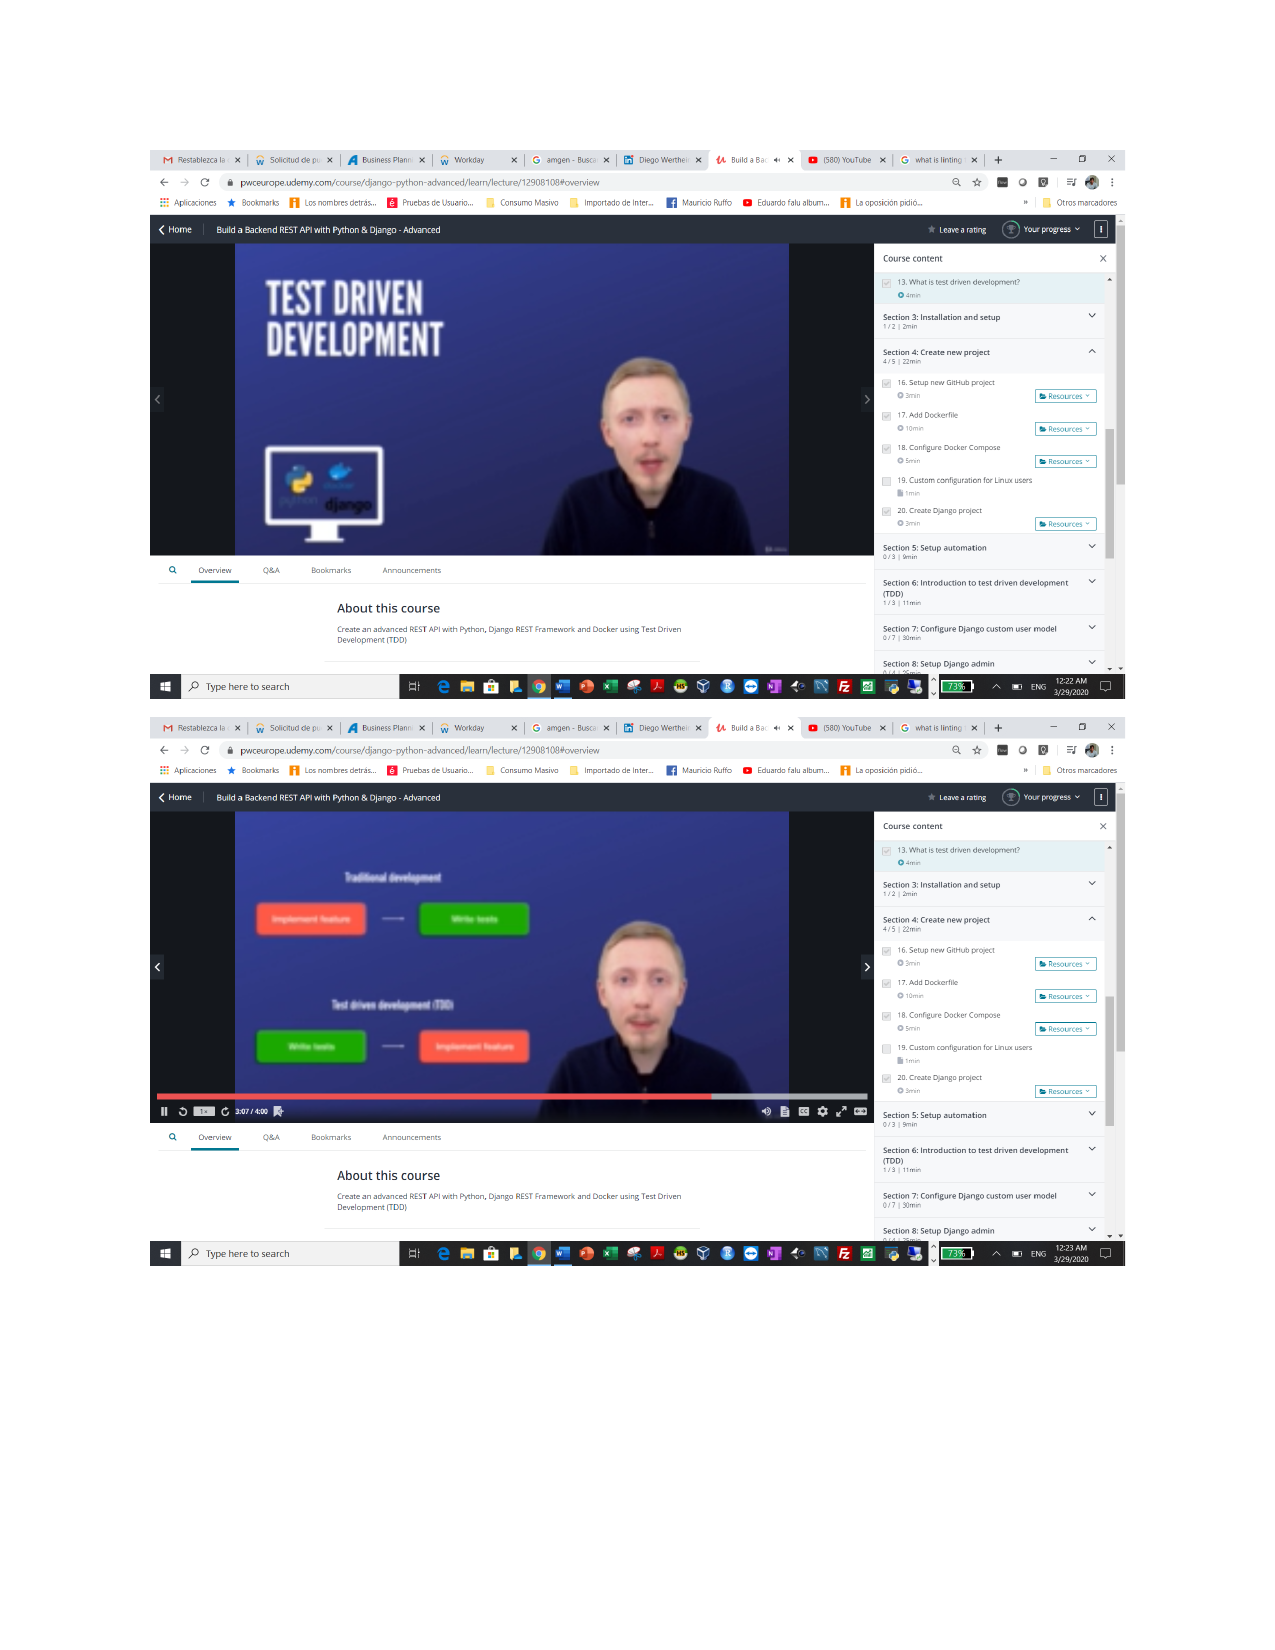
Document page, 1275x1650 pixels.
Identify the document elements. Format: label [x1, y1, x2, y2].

picture [150, 150, 1125, 699]
picture [150, 717, 1125, 1266]
